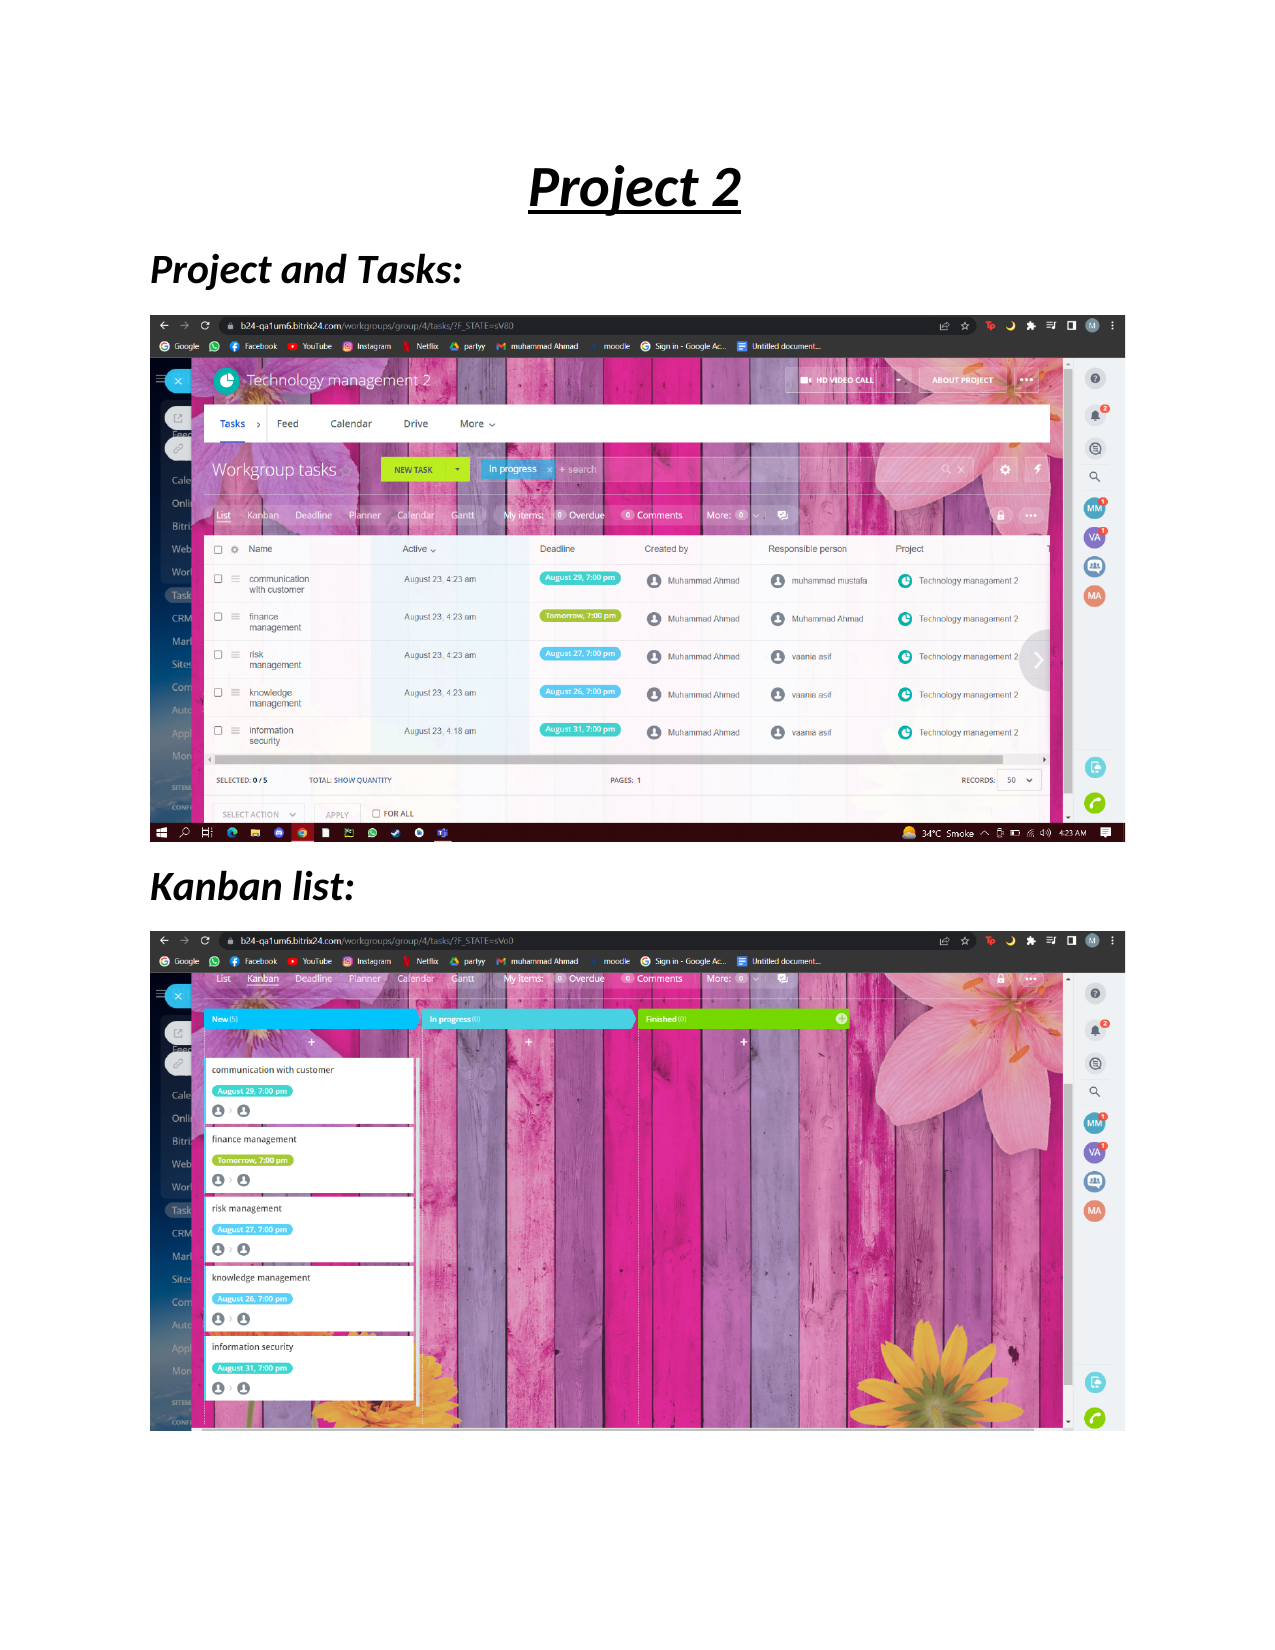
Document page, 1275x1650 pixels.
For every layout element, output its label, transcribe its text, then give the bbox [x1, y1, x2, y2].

text Kanban list: [150, 860, 1125, 911]
picture [150, 315, 1125, 842]
text Project and Tasks: [150, 243, 1125, 294]
picture [150, 931, 1125, 1431]
text Project 2 [150, 150, 1125, 221]
